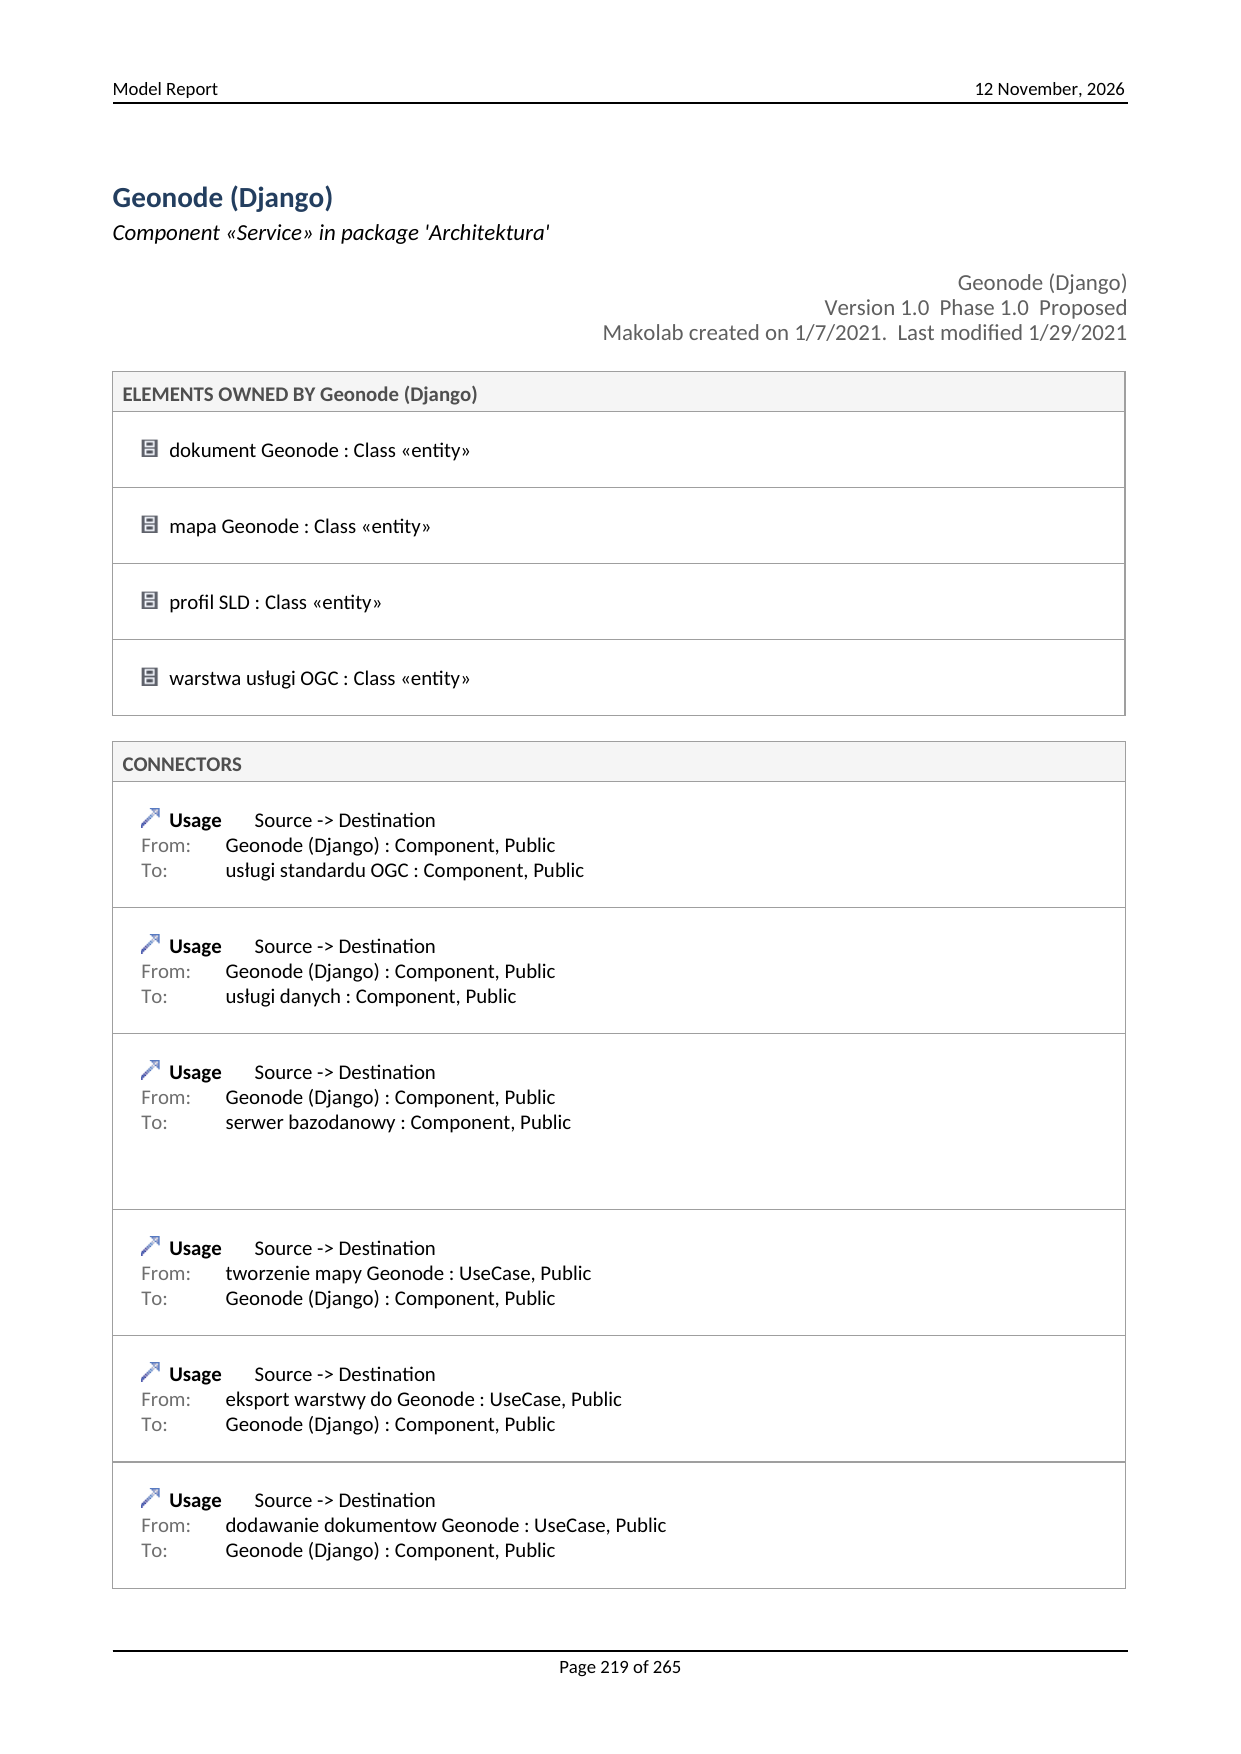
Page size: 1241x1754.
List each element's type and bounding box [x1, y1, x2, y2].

picture [141, 514, 160, 533]
picture [141, 666, 160, 686]
picture [141, 1236, 160, 1256]
picture [141, 1362, 160, 1382]
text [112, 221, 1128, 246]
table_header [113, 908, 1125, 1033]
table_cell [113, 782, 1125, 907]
picture [141, 1060, 160, 1080]
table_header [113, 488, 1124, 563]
picture [141, 934, 160, 954]
picture [141, 590, 160, 609]
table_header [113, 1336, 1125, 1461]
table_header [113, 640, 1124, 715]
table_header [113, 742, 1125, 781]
picture [141, 438, 160, 457]
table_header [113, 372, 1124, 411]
picture [141, 808, 160, 828]
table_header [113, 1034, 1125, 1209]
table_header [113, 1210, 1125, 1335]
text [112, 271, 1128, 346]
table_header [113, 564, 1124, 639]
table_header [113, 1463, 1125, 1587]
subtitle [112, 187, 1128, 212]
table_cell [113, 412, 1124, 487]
picture [141, 1488, 160, 1508]
